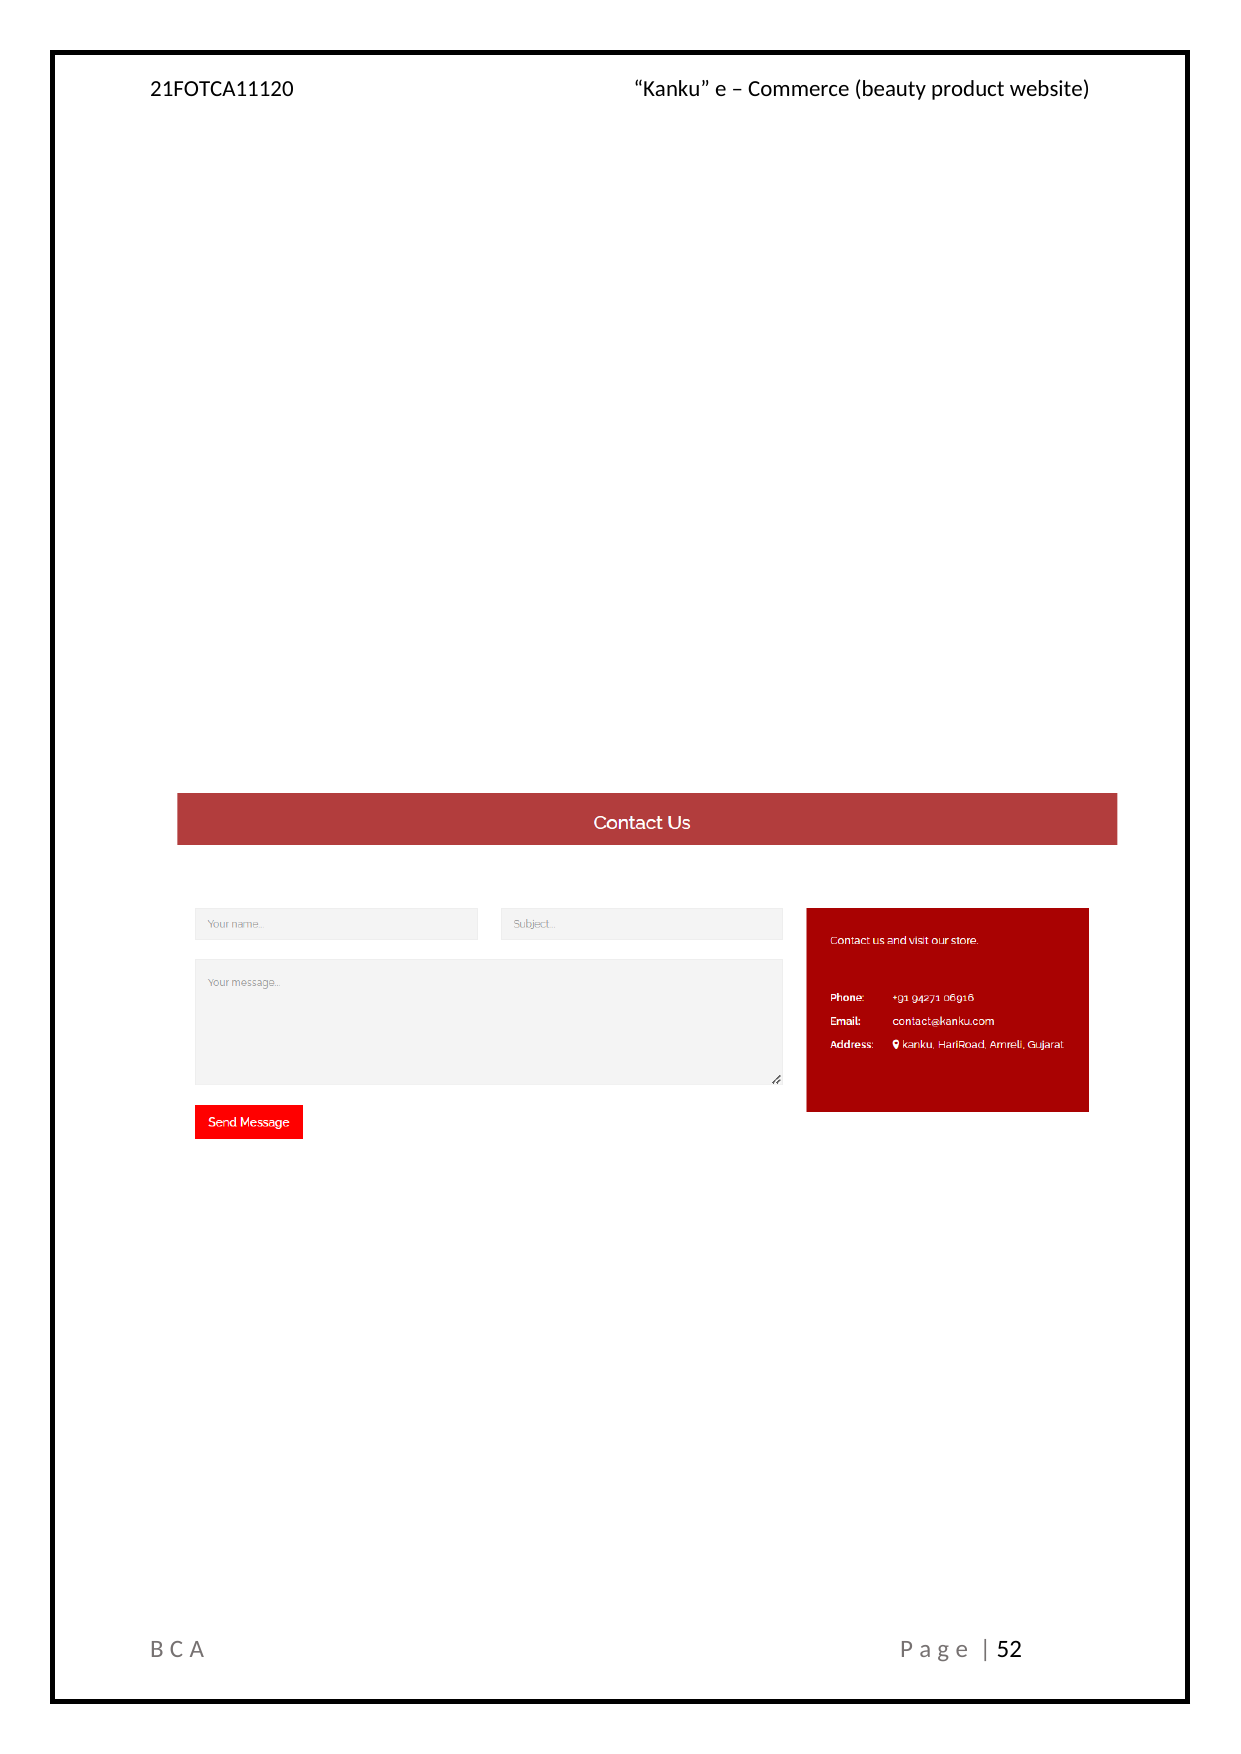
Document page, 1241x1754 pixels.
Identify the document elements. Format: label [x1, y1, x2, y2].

picture [177, 792, 1118, 1179]
